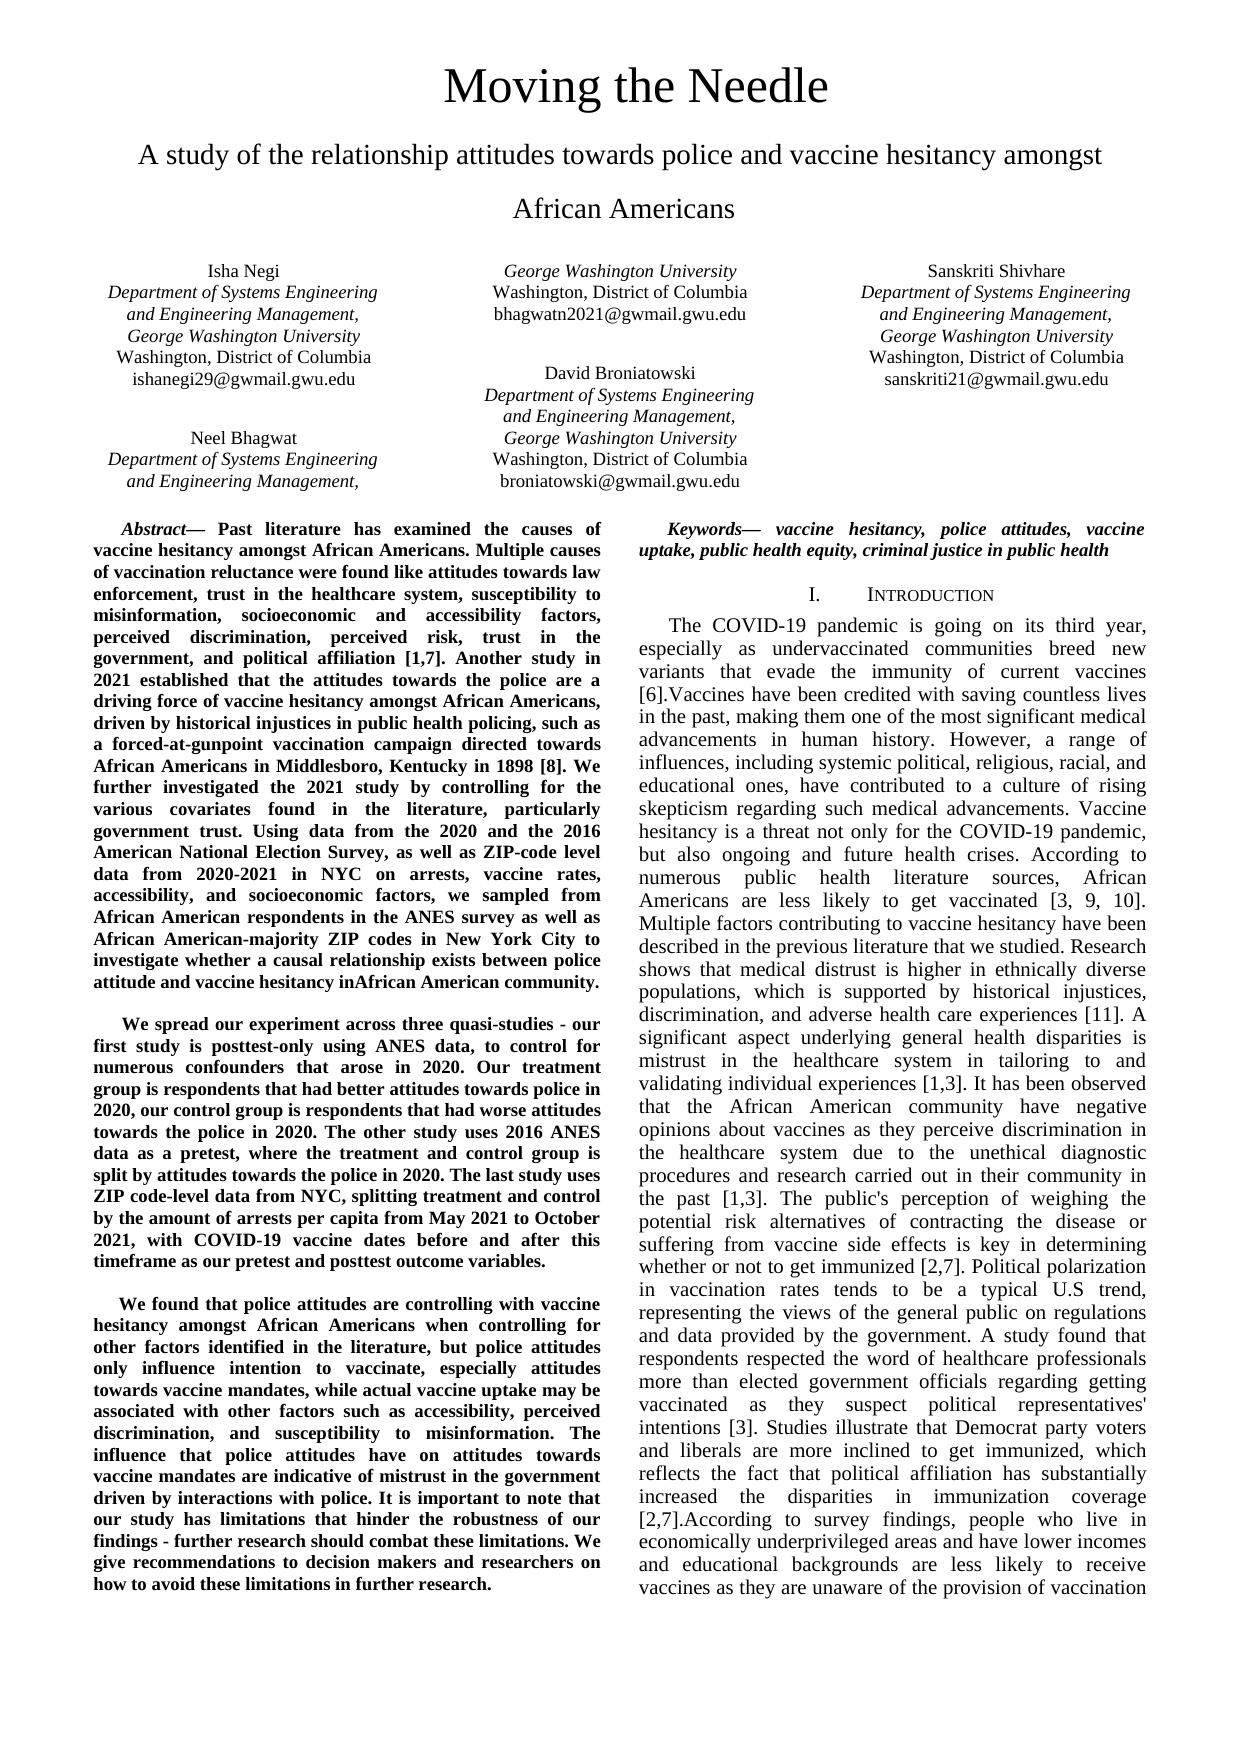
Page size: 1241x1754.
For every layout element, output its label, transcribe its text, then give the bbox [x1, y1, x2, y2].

text Isha Negi Department of Systems Engineering and Engineering Management, George Washington University Washington, District of Columbia ishanegi29@gwmail.gwu.edu [93, 260, 394, 389]
text Abstract— Past literature has examined the causes of vaccine hesitancy amongst African Americans. Multiple causes of vaccination reluctance were found like attitudes towards law enforcement, trust in the healthcare system, susceptibility to misinformation, socioeconomic and accessibility factors, perceived discrimination, perceived risk, trust in the government, and political affiliation [1,7]. Another study in 2021 established that the attitudes towards the police are a driving force of vaccine hesitancy amongst African Americans, driven by historical injustices in public health policing, such as a forced-at-gunpoint vaccination campaign directed towards African Americans in Middlesboro, Kentucky in 1898 [8]. We further investigated the 2021 study by controlling for the various covariates found in the literature, particularly government trust. Using data from the 2020 and the 2016 American National Election Survey, as well as ZIP-code level data from 2020-2021 in NYC on arrests, vaccine rates, accessibility, and socioeconomic factors, we sampled from African American respondents in the ANES survey as well as African American-majority ZIP codes in New York City to investigate whether a causal relationship exists between police attitude and vaccine hesitancy inAfrican American community. [93, 518, 601, 992]
text Neel Bhagwat Department of Systems Engineering and Engineering Management, George Washington University Washington, District of Columbia bhagwatn2021@gwmail.gwu.edu [93, 427, 394, 491]
text Neel Bhagwat Department of Systems Engineering and Engineering Management, George Washington University Washington, District of Columbia bhagwatn2021@gwmail.gwu.edu [469, 260, 771, 324]
text We found that police attitudes are controlling with vaccine hesitancy amongst African Americans when controlling for other factors identified in the literature, but police attitudes only influence intention to vaccinate, especially attitudes towards vaccine mandates, while actual vaccine uptake may be associated with other factors such as accessibility, perceived discrimination, and susceptibility to misinformation. The influence that police attitudes have on attitudes towards vaccine mandates are indicative of mistrust in the government driven by interactions with police. It is important to note that our study has limitations that hinder the robustness of our findings - further research should combat these limitations. We give recommendations to decision makers and researchers on how to avoid these limitations in further research. [93, 1292, 601, 1594]
text Keywords— vaccine hesitancy, police attitudes, vaccine uptake, public health equity, criminal justice in public health [639, 518, 1147, 561]
text We spread our experiment across three quasi-studies - our first study is posttest-only using ANES data, to control for numerous confounders that arose in 2020. Our treatment group is respondents that had better attitudes towards police in 2020, our control group is respondents that had worse attitudes towards the police in 2020. The other study uses 2016 ANES data as a pretest, where the treatment and control group is split by attitudes towards the police in 2020. The last study uses ZIP code-level data from NYC, splitting treatment and control by the amount of arrests per capita from May 2021 to October 2021, with COVID-19 vaccine dates before and after this timeframe as our pretest and posttest outcome variables. [93, 1013, 601, 1272]
subtitle Introduction [639, 582, 1147, 606]
text A study of the relationship attitudes towards police and vaccine hesitancy amongst [665, 151, 988, 168]
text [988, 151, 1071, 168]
text African Americans [93, 206, 1147, 222]
text David Broniatowski Department of Systems Engineering and Engineering Management, George Washington University Washington, District of Columbia broniatowski@gwmail.gwu.eduSanskriti Shivhare Department of Systems Engineering and Engineering Management, George Washington University Washington, District of Columbia sanskriti21@gwmail.gwu.edu [469, 362, 771, 491]
text Moving the Needle [393, 56, 1147, 114]
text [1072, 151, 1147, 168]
